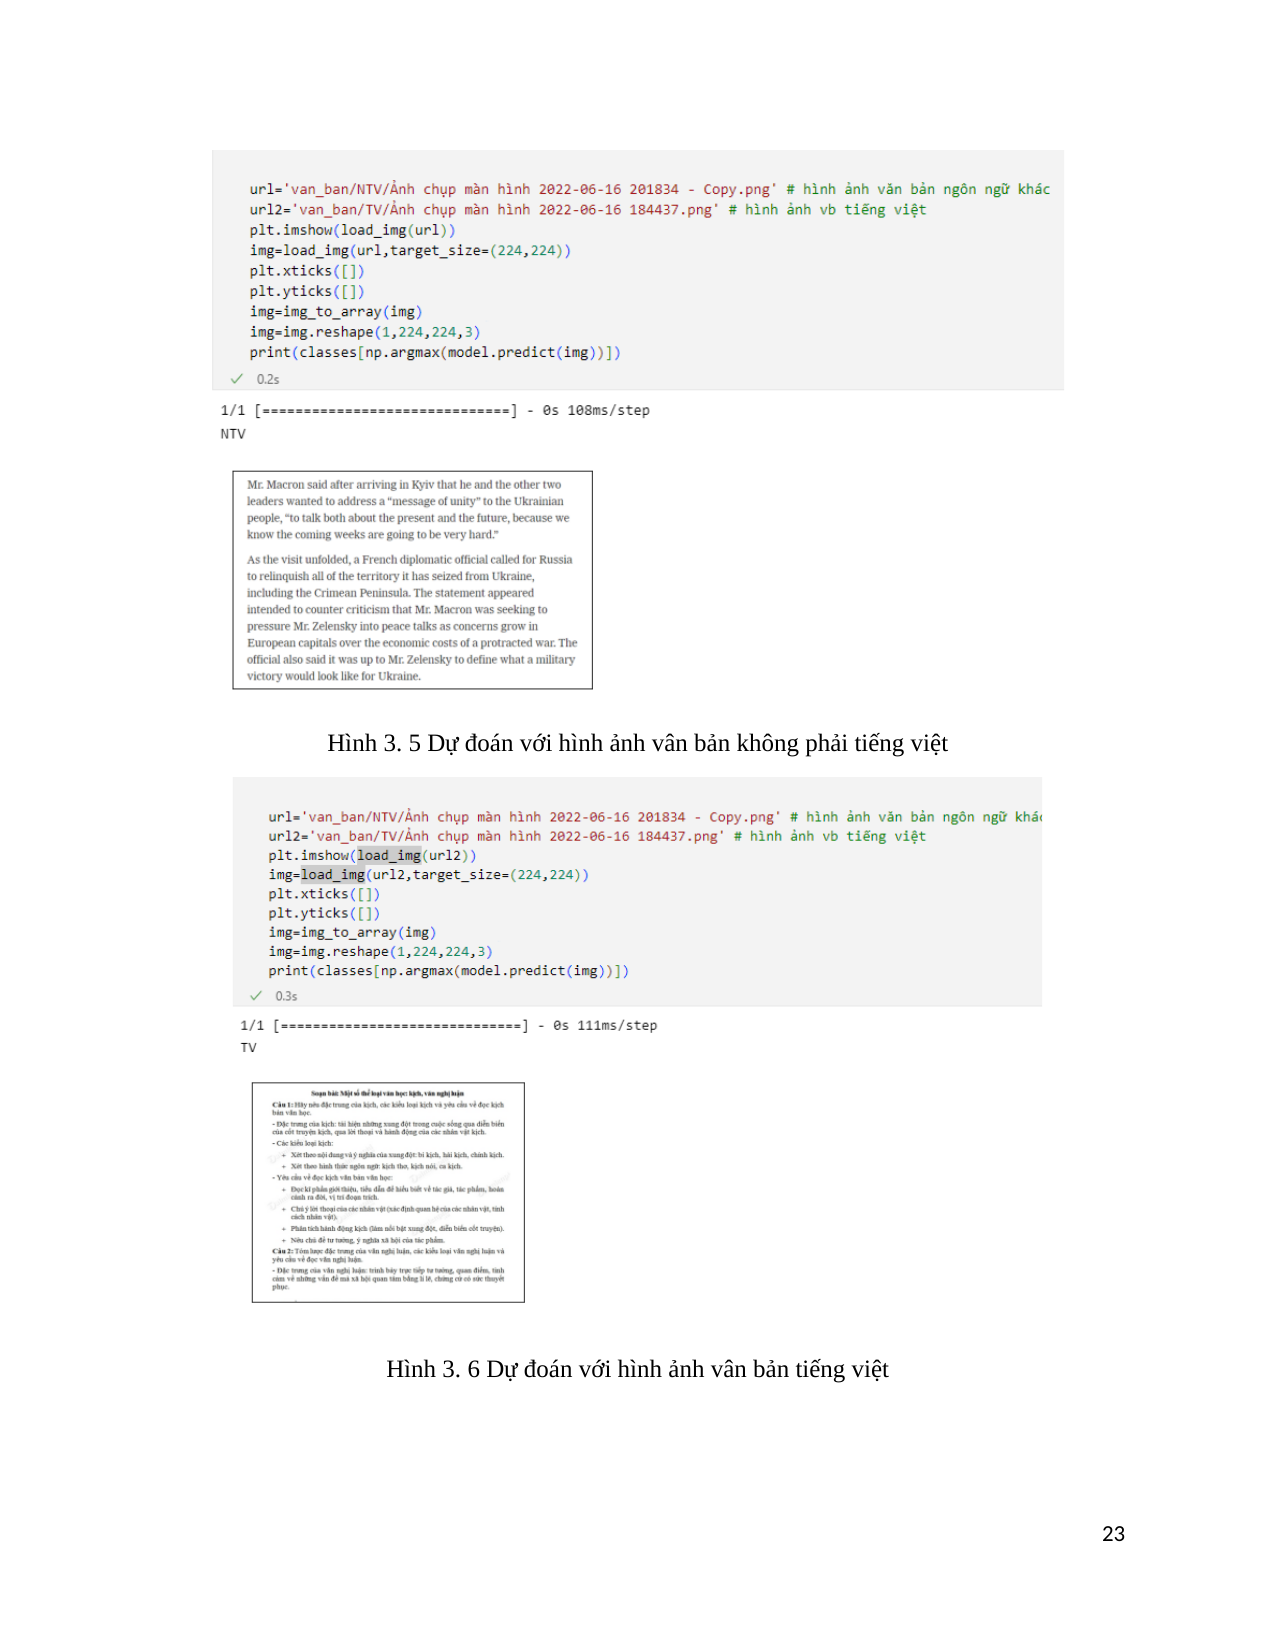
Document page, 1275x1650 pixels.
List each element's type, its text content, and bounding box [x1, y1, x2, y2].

picture [211, 150, 1065, 697]
picture [232, 777, 1043, 1324]
text Hình 3. 6 Dự đoán với hình ảnh vân bản tiếng việt [150, 1354, 1125, 1383]
text Hình 3. 5 Dự đoán với hình ảnh vân bản không phải tiếng việt [150, 728, 1125, 756]
